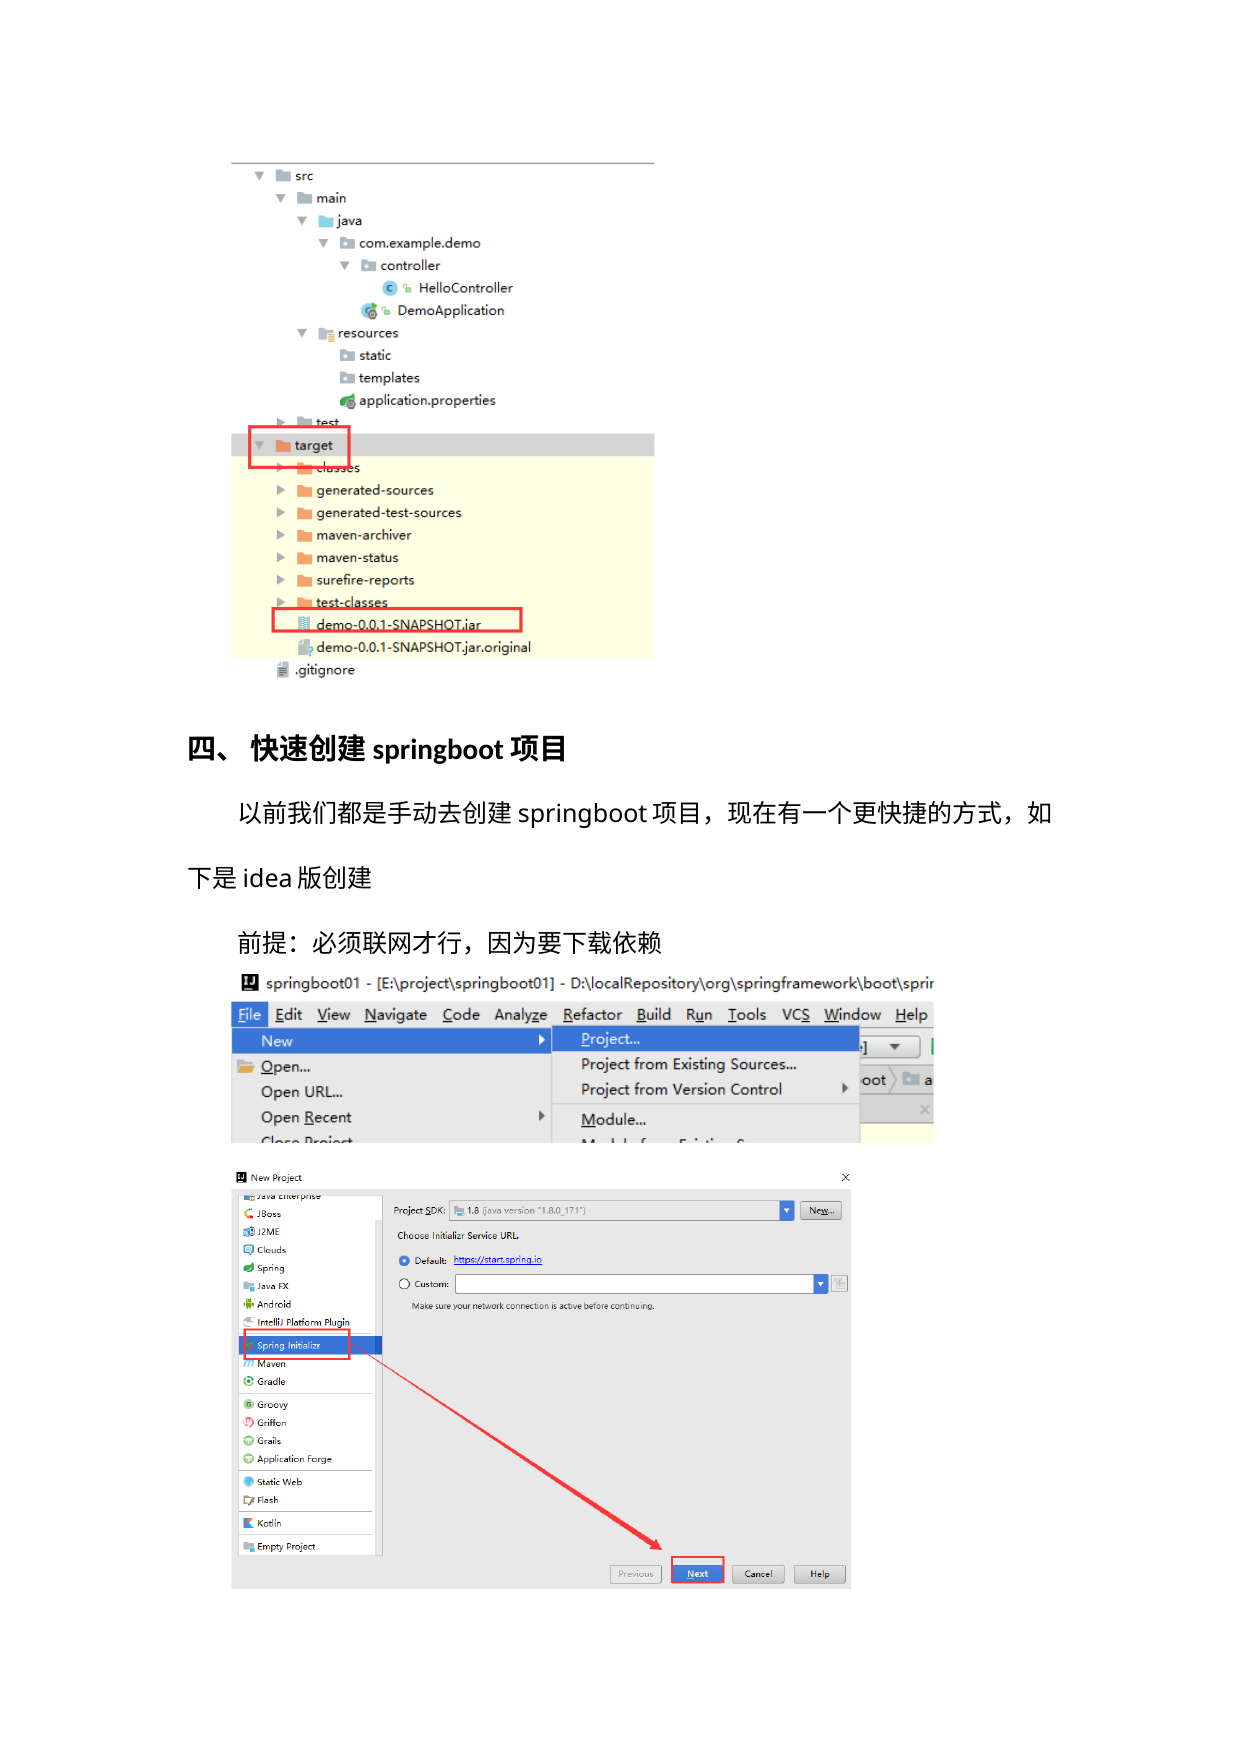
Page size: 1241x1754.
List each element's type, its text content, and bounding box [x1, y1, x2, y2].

list 快速创建springboot项目 [187, 714, 1053, 779]
picture [231, 1169, 852, 1589]
picture [231, 974, 934, 1143]
text 以前我们都是手动去创建springboot项目，现在有一个更快捷的方式，如下是idea版创建 [187, 779, 1053, 909]
picture [231, 162, 655, 684]
text 前提：必须联网才行，因为要下载依赖 [187, 909, 1053, 974]
